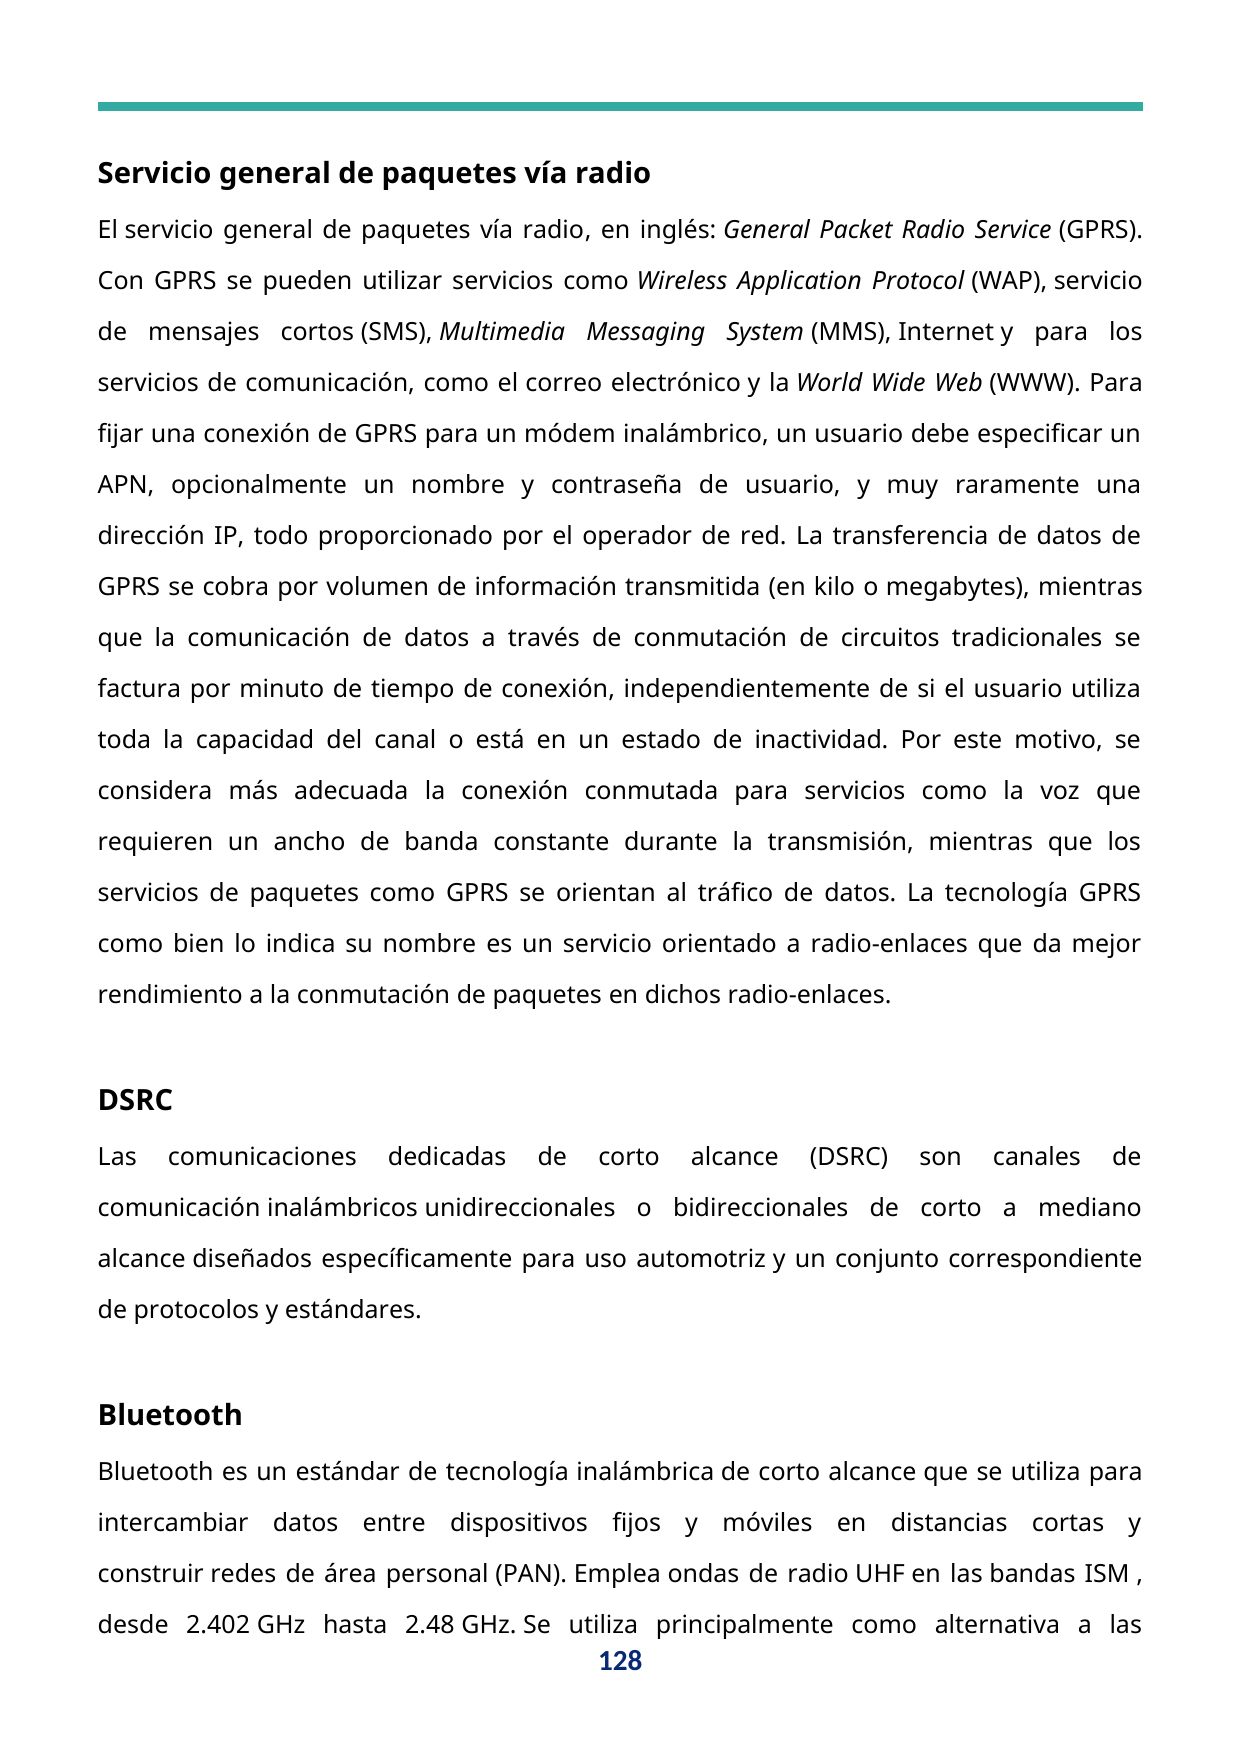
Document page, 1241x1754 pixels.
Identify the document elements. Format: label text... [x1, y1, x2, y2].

text El servicio general de paquetes vía radio, en inglés: General Packet Radio Service (GPRS). Con GPRS se pueden utilizar servicios como Wireless Application Protocol (WAP), servicio de mensajes cortos (SMS), Multimedia Messaging System (MMS), Internet y para los servicios de comunicación, como el correo electrónico y la World Wide Web (WWW). Para fijar una conexión de GPRS para un módem inalámbrico, un usuario debe especificar un APN, opcionalmente un nombre y contraseña de usuario, y muy raramente una dirección IP, todo proporcionado por el operador de red. La transferencia de datos de GPRS se cobra por volumen de información transmitida (en kilo o megabytes), mientras que la comunicación de datos a través de conmutación de circuitos tradicionales se factura por minuto de tiempo de conexión, independientemente de si el usuario utiliza toda la capacidad del canal o está en un estado de inactividad. Por este motivo, se considera más adecuada la conexión conmutada para servicios como la voz que requieren un ancho de banda constante durante la transmisión, mientras que los servicios de paquetes como GPRS se orientan al tráfico de datos. La tecnología GPRS como bien lo indica su nombre es un servicio orientado a radio-enlaces que da mejor rendimiento a la conmutación de paquetes en dichos radio-enlaces. [97, 211, 1143, 1011]
text Bluetooth [97, 1394, 1143, 1433]
text Servicio general de paquetes vía radio [97, 152, 1143, 192]
text Las comunicaciones dedicadas de corto alcance (DSRC) son canales de comunicación inalámbricos unidireccionales o bidireccionales de corto a mediano alcance diseñados específicamente para uso automotriz y un conjunto correspondiente de protocolos y estándares. [97, 1138, 1143, 1326]
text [97, 1453, 1143, 1640]
text DSRC [97, 1079, 1143, 1119]
